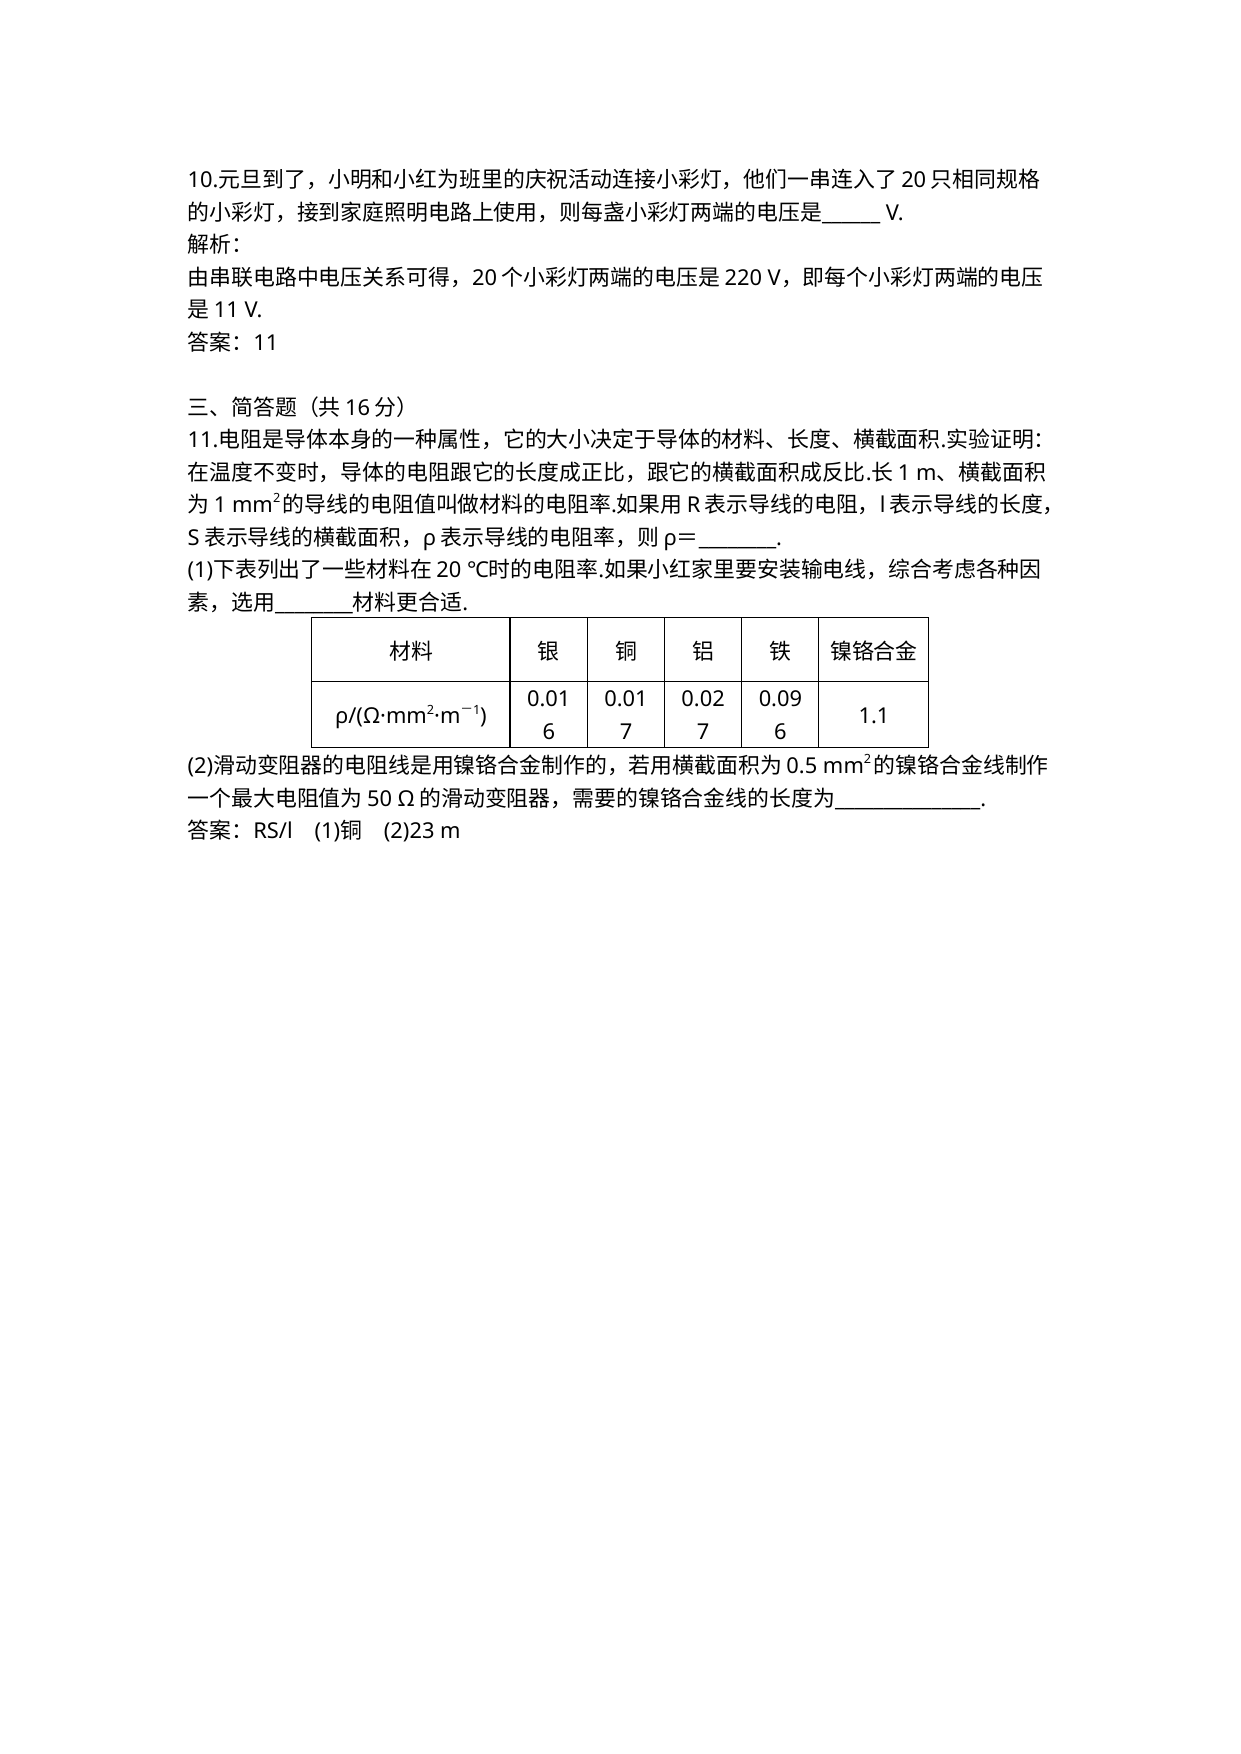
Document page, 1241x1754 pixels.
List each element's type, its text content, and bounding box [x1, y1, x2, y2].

text 答案：RS/l (1)铜 (2) [187, 813, 1053, 846]
table_header 材料 [312, 618, 509, 681]
table_cell 0.016 [511, 682, 587, 747]
text 答案：11 [187, 324, 1053, 357]
text (2)滑动变阻器的电阻线是用镍铬合金制作的，若用横截面积为2的镍铬合金线制作一个最大电阻值为50 Ω的滑动变阻器，需要的镍铬合金线的长度为_______________. [187, 748, 1053, 813]
table_cell 0.017 [588, 682, 664, 747]
table_header 镍铬合金 [819, 618, 928, 681]
text 三、简答题（共16分） [187, 389, 1053, 422]
text 11.电阻是导体本身的一种属性，它的大小决定于导体的材料、长度、横截面积.实验证明：在温度不变时，导体的电阻跟它的长度成正比，跟它的横截面积成反比.长、横截面积为2的导线的电阻值叫做材料的电阻率.如果用R表示导线的电阻，l表示导线的长度，S表示导线的横截面积，ρ表示导线的电阻率，则ρ＝________. [187, 422, 1053, 552]
table_cell ρ/(Ω·mm2·m－1) [312, 682, 509, 747]
text 解析： [187, 227, 1053, 259]
table_cell 0.096 [742, 682, 818, 747]
table_cell 1.1 [819, 682, 928, 747]
table_header 银 [511, 618, 587, 681]
table_header 铜 [588, 618, 664, 681]
table_header 铝 [665, 618, 741, 681]
text (1)下表列出了一些材料在时的电阻率.如果小红家里要安装输电线，综合考虑各种因素，选用________材料更合适. [187, 552, 1053, 617]
table_header 铁 [742, 618, 818, 681]
text 10.元旦到了，小明和小红为班里的庆祝活动连接小彩灯，他们一串连入了20只相同规格的小彩灯，接到家庭照明电路上使用，则每盏小彩灯两端的电压是______ V. [187, 162, 1053, 227]
text 由串联电路中电压关系可得，20个小彩灯两端的电压是220 V，即每个小彩灯两端的电压是11 V. [187, 259, 1053, 324]
table_cell 0.027 [665, 682, 741, 747]
